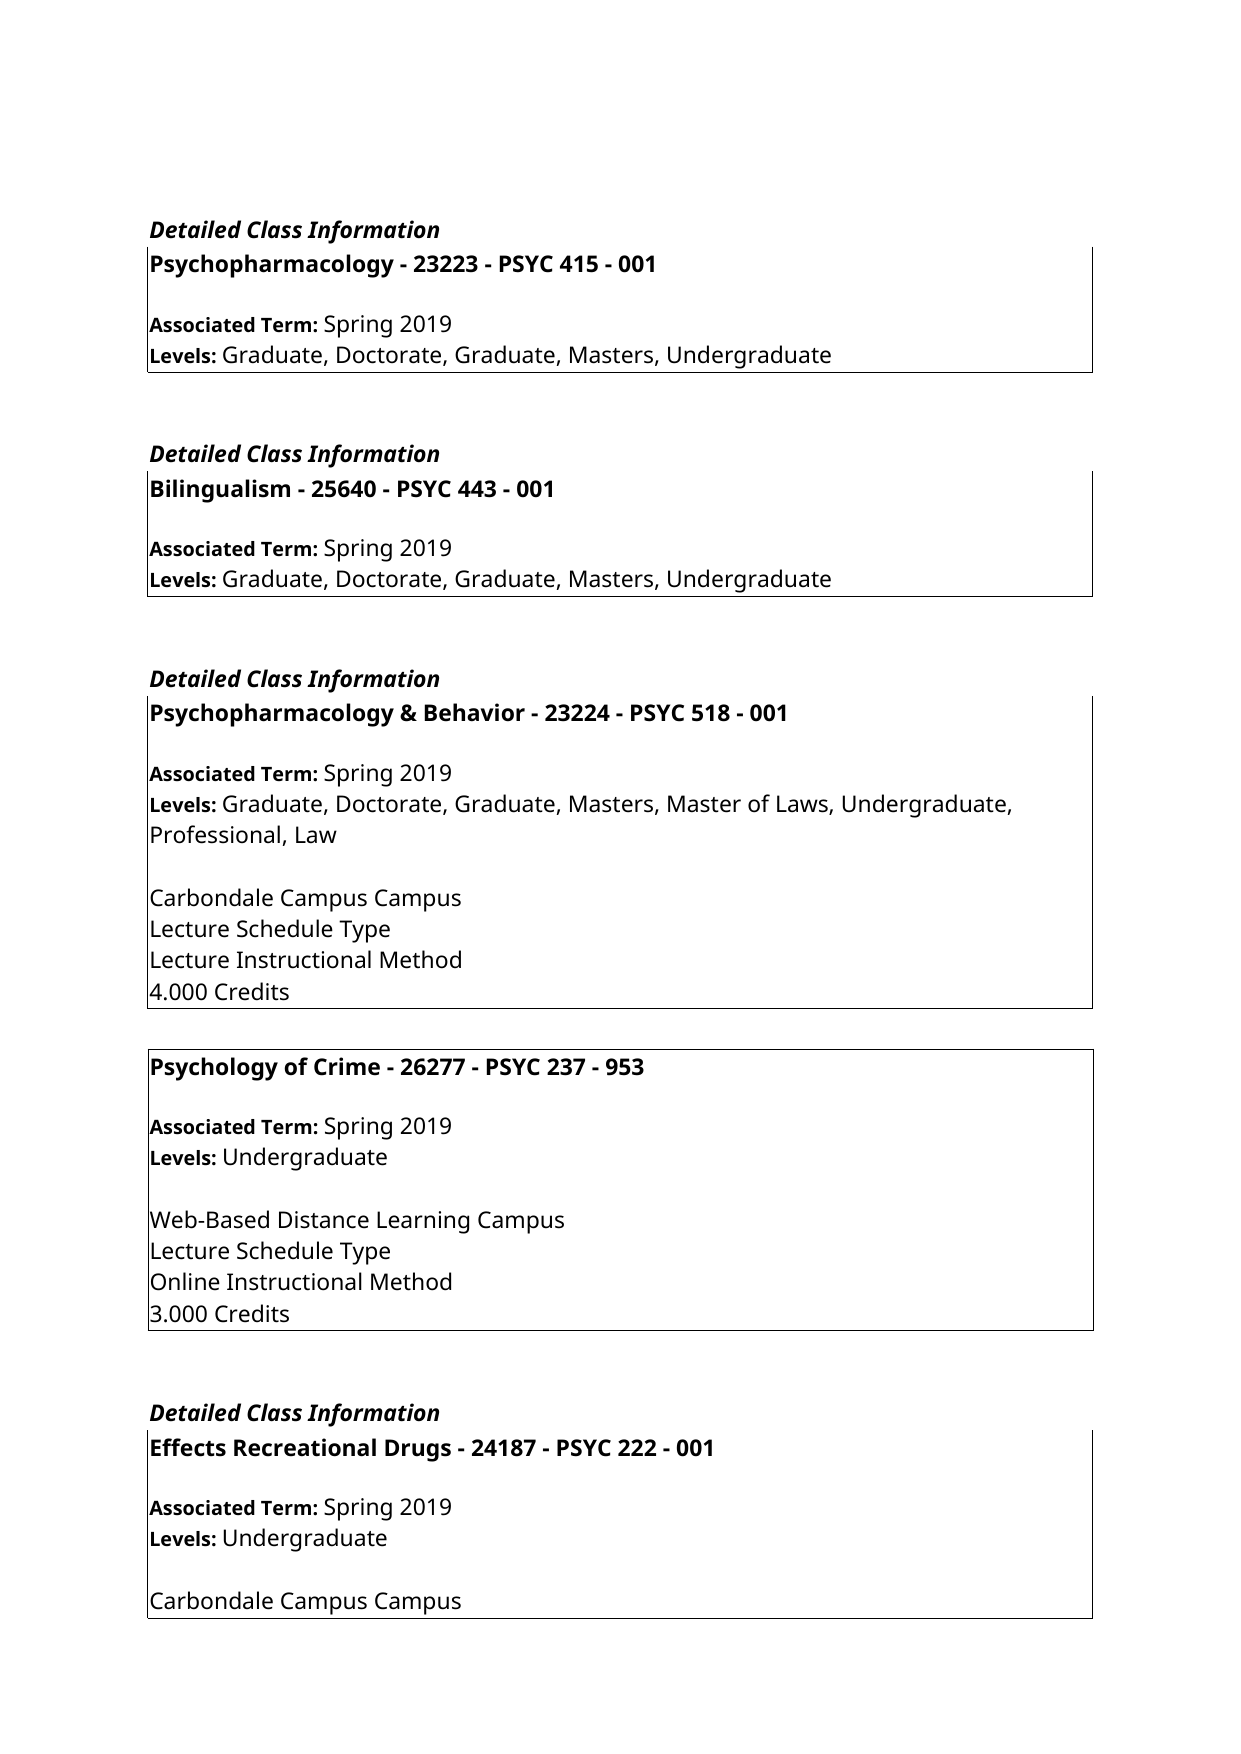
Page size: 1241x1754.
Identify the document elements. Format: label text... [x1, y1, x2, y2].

table_cell Effects Recreational Drugs - 24187 - PSYC 222 - 001 [148, 1430, 1092, 1489]
table_header Detailed Class Information [148, 636, 1093, 696]
table_header Detailed Class Information [148, 412, 1093, 471]
table_header Psychology of Crime - 26277 - PSYC 237 - 953 [149, 1050, 1093, 1108]
table_header Detailed Class Information [148, 1371, 1093, 1430]
table_cell Bilingualism - 25640 - PSYC 443 - 001 [148, 471, 1092, 531]
table_cell Associated Term: Spring 2019 Levels: Graduate, Doctorate, Graduate, Masters, Undergraduate [148, 306, 1092, 372]
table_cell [148, 1489, 1092, 1617]
table_cell Psychopharmacology - 23223 - PSYC 415 - 001 [148, 247, 1092, 306]
table_header Detailed Class Information [148, 187, 1093, 247]
table_cell Associated Term: Spring 2019 Levels: Graduate, Doctorate, Graduate, Masters, Master of Laws, Undergraduate, Professional, Law Carbondale Campus Campus Lecture Schedule Type Lecture Instructional Method 4.000 Credits [148, 755, 1092, 1008]
table_cell Psychopharmacology & Behavior - 23224 - PSYC 518 - 001 [148, 696, 1092, 755]
table_cell Associated Term: Spring 2019 Levels: Graduate, Doctorate, Graduate, Masters, Undergraduate [148, 531, 1092, 596]
table_cell Associated Term: Spring 2019 Levels: Undergraduate Web-Based Distance Learning Campus Lecture Schedule Type Online Instructional Method 3.000 Credits [149, 1109, 1093, 1330]
